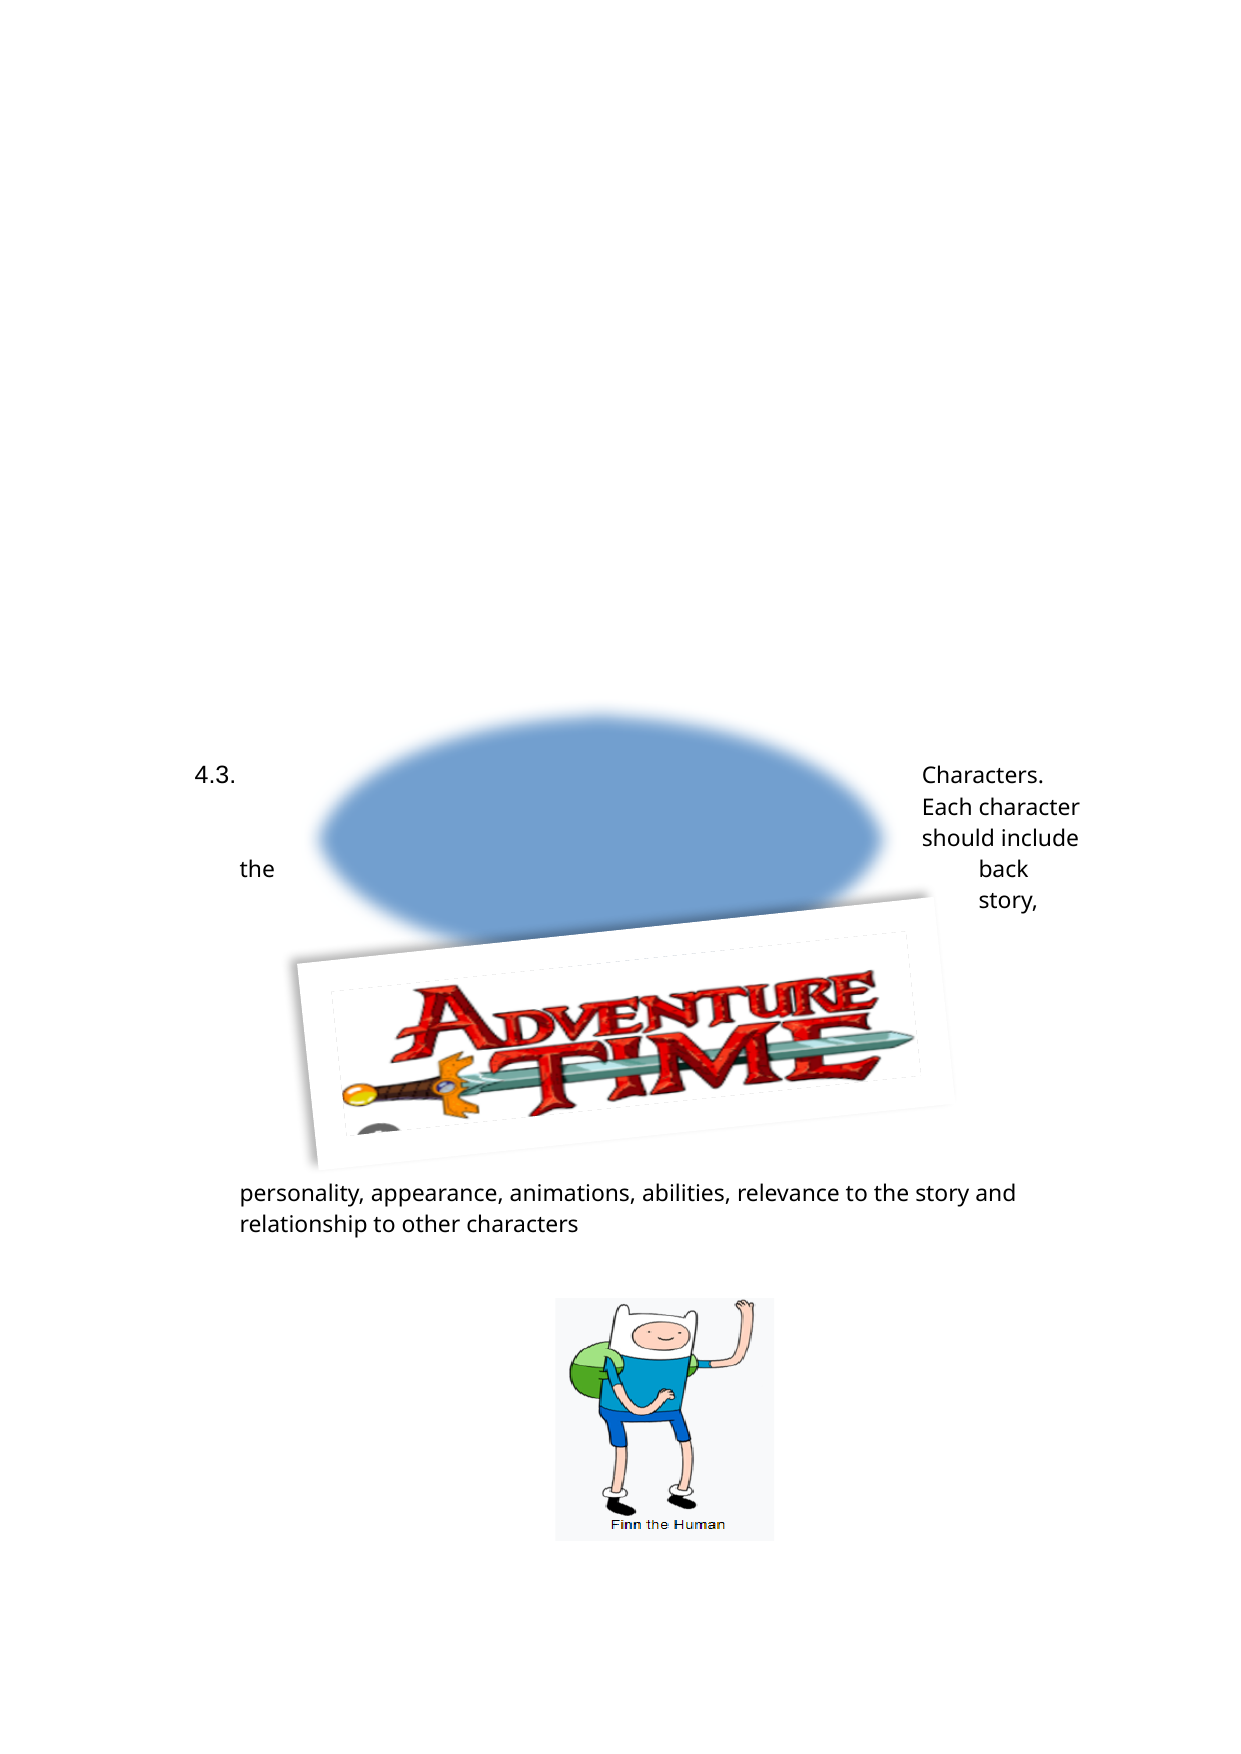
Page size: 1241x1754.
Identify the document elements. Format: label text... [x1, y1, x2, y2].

picture [332, 932, 920, 1135]
picture [555, 1298, 775, 1541]
